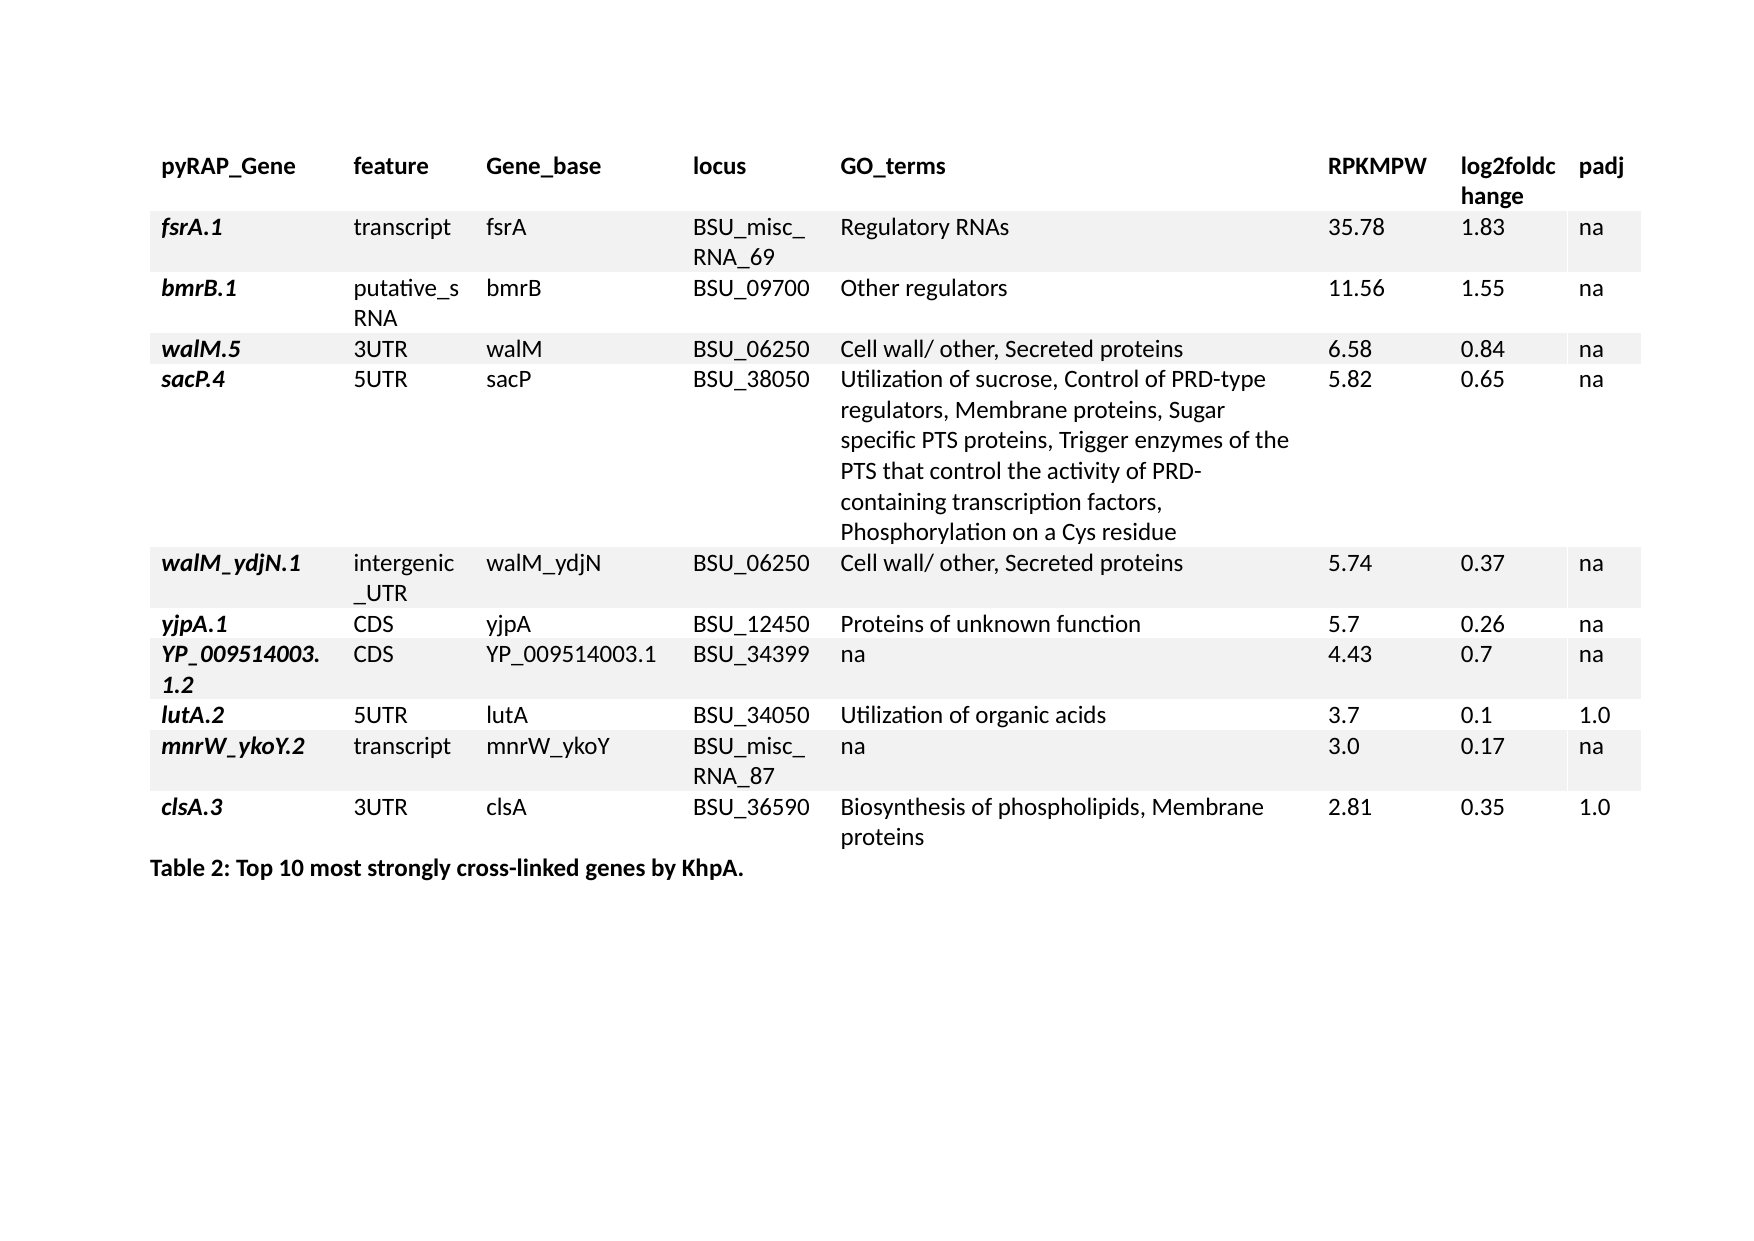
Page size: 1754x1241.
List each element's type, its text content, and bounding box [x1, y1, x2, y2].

table_cell BSU_misc_RNA_87 [682, 730, 829, 791]
table_cell 1.55 [1449, 272, 1567, 333]
table_cell walM [475, 333, 682, 364]
table_cell 4.43 [1317, 638, 1449, 699]
table_cell BSU_09700 [682, 272, 829, 333]
table_cell Cell wall/ other, Secreted proteins [829, 333, 1317, 364]
table_cell 0.84 [1449, 333, 1567, 364]
table_cell 35.78 [1317, 211, 1449, 272]
table_cell lutA.2 [150, 699, 342, 730]
table_header RPKMPW [1317, 150, 1449, 211]
table_cell BSU_36590 [682, 791, 829, 852]
table_cell na [1568, 547, 1641, 608]
table_cell Regulatory RNAs [829, 211, 1317, 272]
table_cell Cell wall/ other, Secreted proteins [829, 547, 1317, 608]
table_cell BSU_38050 [682, 364, 829, 547]
table_cell BSU_06250 [682, 333, 829, 364]
table_cell 0.7 [1449, 638, 1567, 699]
table_cell clsA.3 [150, 791, 342, 852]
table_cell sacP [475, 364, 682, 547]
table_cell bmrB [475, 272, 682, 333]
table_cell BSU_34050 [682, 699, 829, 730]
table_cell lutA [475, 699, 682, 730]
table_cell 1.0 [1568, 699, 1641, 730]
table_cell mnrW_ykoY.2 [150, 730, 342, 791]
table_cell na [1568, 272, 1641, 333]
table_cell sacP.4 [150, 364, 342, 547]
table_cell 0.17 [1449, 730, 1567, 791]
table_cell 3UTR [342, 333, 475, 364]
table_cell 0.37 [1449, 547, 1567, 608]
table_cell BSU_34399 [682, 638, 829, 699]
table_cell Utilization of sucrose, Control of PRD-type regulators, Membrane proteins, Sugar specific PTS proteins, Trigger enzymes of the PTS that control the activity of PRD-containing transcription factors, Phosphorylation on a Cys residue [829, 364, 1317, 547]
table_cell 3.7 [1317, 699, 1449, 730]
table_header feature [342, 150, 475, 211]
table_cell na [829, 638, 1317, 699]
table_cell Other regulators [829, 272, 1317, 333]
table_cell 1.83 [1449, 211, 1567, 272]
table_cell 2.81 [1317, 791, 1449, 852]
table_header locus [682, 150, 829, 211]
table_header GO_terms [829, 150, 1317, 211]
table_cell CDS [342, 608, 475, 638]
table_cell 6.58 [1317, 333, 1449, 364]
table_cell 3.0 [1317, 730, 1449, 791]
table_cell na [1568, 333, 1641, 364]
table_cell bmrB.1 [150, 272, 342, 333]
table_cell BSU_12450 [682, 608, 829, 638]
table_cell 0.26 [1449, 608, 1567, 638]
table_cell BSU_misc_RNA_69 [682, 211, 829, 272]
table_cell 0.65 [1449, 364, 1567, 547]
table_cell 5.74 [1317, 547, 1449, 608]
table_cell na [829, 730, 1317, 791]
table_cell 0.35 [1449, 791, 1567, 852]
table_cell 11.56 [1317, 272, 1449, 333]
table_cell 5.82 [1317, 364, 1449, 547]
table_cell clsA [475, 791, 682, 852]
table_cell intergenic_UTR [342, 547, 475, 608]
table_cell na [1568, 608, 1641, 638]
table_cell transcript [342, 730, 475, 791]
table_cell yjpA [475, 608, 682, 638]
table_header pyRAP_Gene [150, 150, 342, 211]
table_cell Proteins of unknown function [829, 608, 1317, 638]
table_cell na [1568, 364, 1641, 547]
table_cell CDS [342, 638, 475, 699]
table_cell na [1568, 730, 1641, 791]
table_cell walM_ydjN.1 [150, 547, 342, 608]
table_cell walM_ydjN [475, 547, 682, 608]
table_cell Utilization of organic acids [829, 699, 1317, 730]
table_cell 1.0 [1568, 791, 1641, 852]
table_cell 5UTR [342, 699, 475, 730]
table_header log2foldchange [1449, 150, 1567, 211]
table_cell walM.5 [150, 333, 342, 364]
table_cell fsrA.1 [150, 211, 342, 272]
table_cell 0.1 [1449, 699, 1567, 730]
table_cell YP_009514003.1 [475, 638, 682, 699]
table_header Gene_base [475, 150, 682, 211]
table_cell YP_009514003.1.2 [150, 638, 342, 699]
table_cell 5.7 [1317, 608, 1449, 638]
table_cell 5UTR [342, 364, 475, 547]
table_cell BSU_06250 [682, 547, 829, 608]
table_cell putative_sRNA [342, 272, 475, 333]
text Table 2: Top 10 most strongly cross-linked genes by KhpA. [150, 852, 1604, 882]
table_cell Biosynthesis of phospholipids, Membrane proteins [829, 791, 1317, 852]
table_cell na [1568, 211, 1641, 272]
table_header padj [1568, 150, 1641, 211]
table_cell fsrA [475, 211, 682, 272]
table_cell yjpA.1 [150, 608, 342, 638]
table_cell transcript [342, 211, 475, 272]
table_cell 3UTR [342, 791, 475, 852]
table_cell na [1568, 638, 1641, 699]
table_cell mnrW_ykoY [475, 730, 682, 791]
